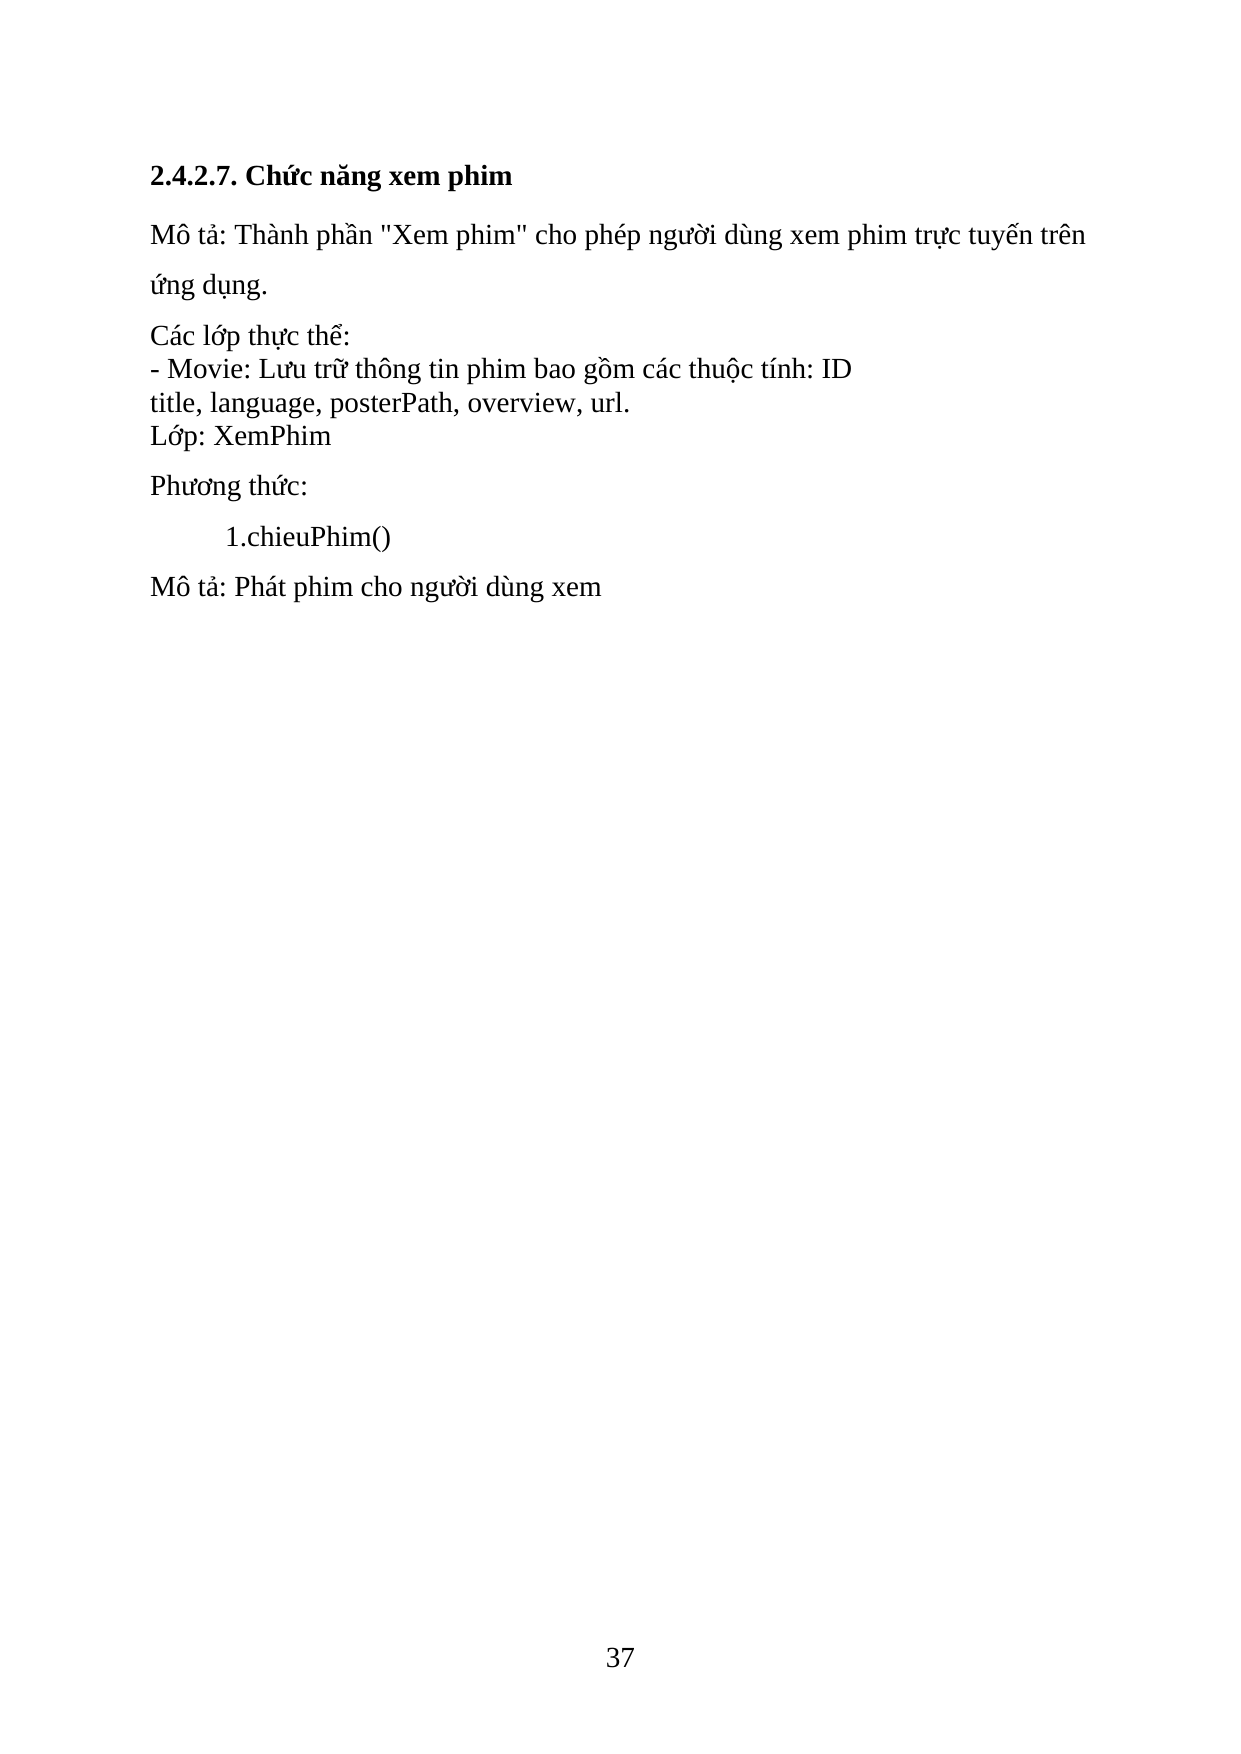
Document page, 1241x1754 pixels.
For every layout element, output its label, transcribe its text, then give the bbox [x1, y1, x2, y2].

text Các lớp thực thể: [150, 318, 1090, 351]
text 1.chieuPhim() [150, 519, 1090, 552]
text Mô tả: Phát phim cho người dùng xem [150, 569, 1090, 603]
text Mô tả: Thành phần "Xem phim" cho phép người dùng xem phim trực tuyến trên ứng dụng. [150, 217, 1090, 301]
text Lớp: XemPhim [150, 418, 1090, 452]
subtitle 2.4.2.7. Chức năng xem phim [150, 158, 1090, 192]
text - Movie: Lưu trữ thông tin phim bao gồm các thuộc tính: ID [150, 351, 1090, 385]
text title, language, posterPath, overview, url. [150, 385, 1090, 418]
text Phương thức: [150, 468, 1090, 502]
